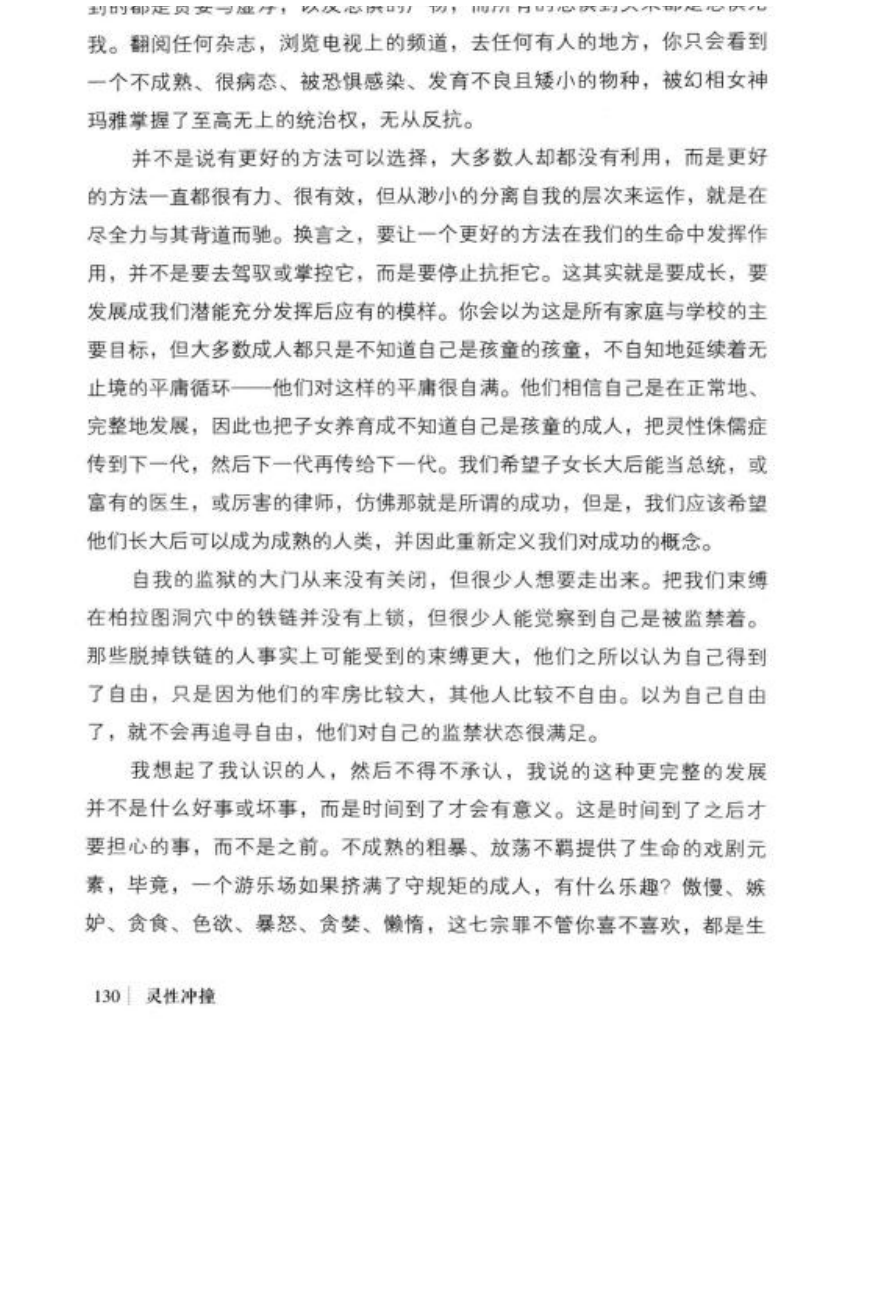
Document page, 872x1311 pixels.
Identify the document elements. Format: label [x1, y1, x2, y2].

picture [0, 6, 872, 1054]
